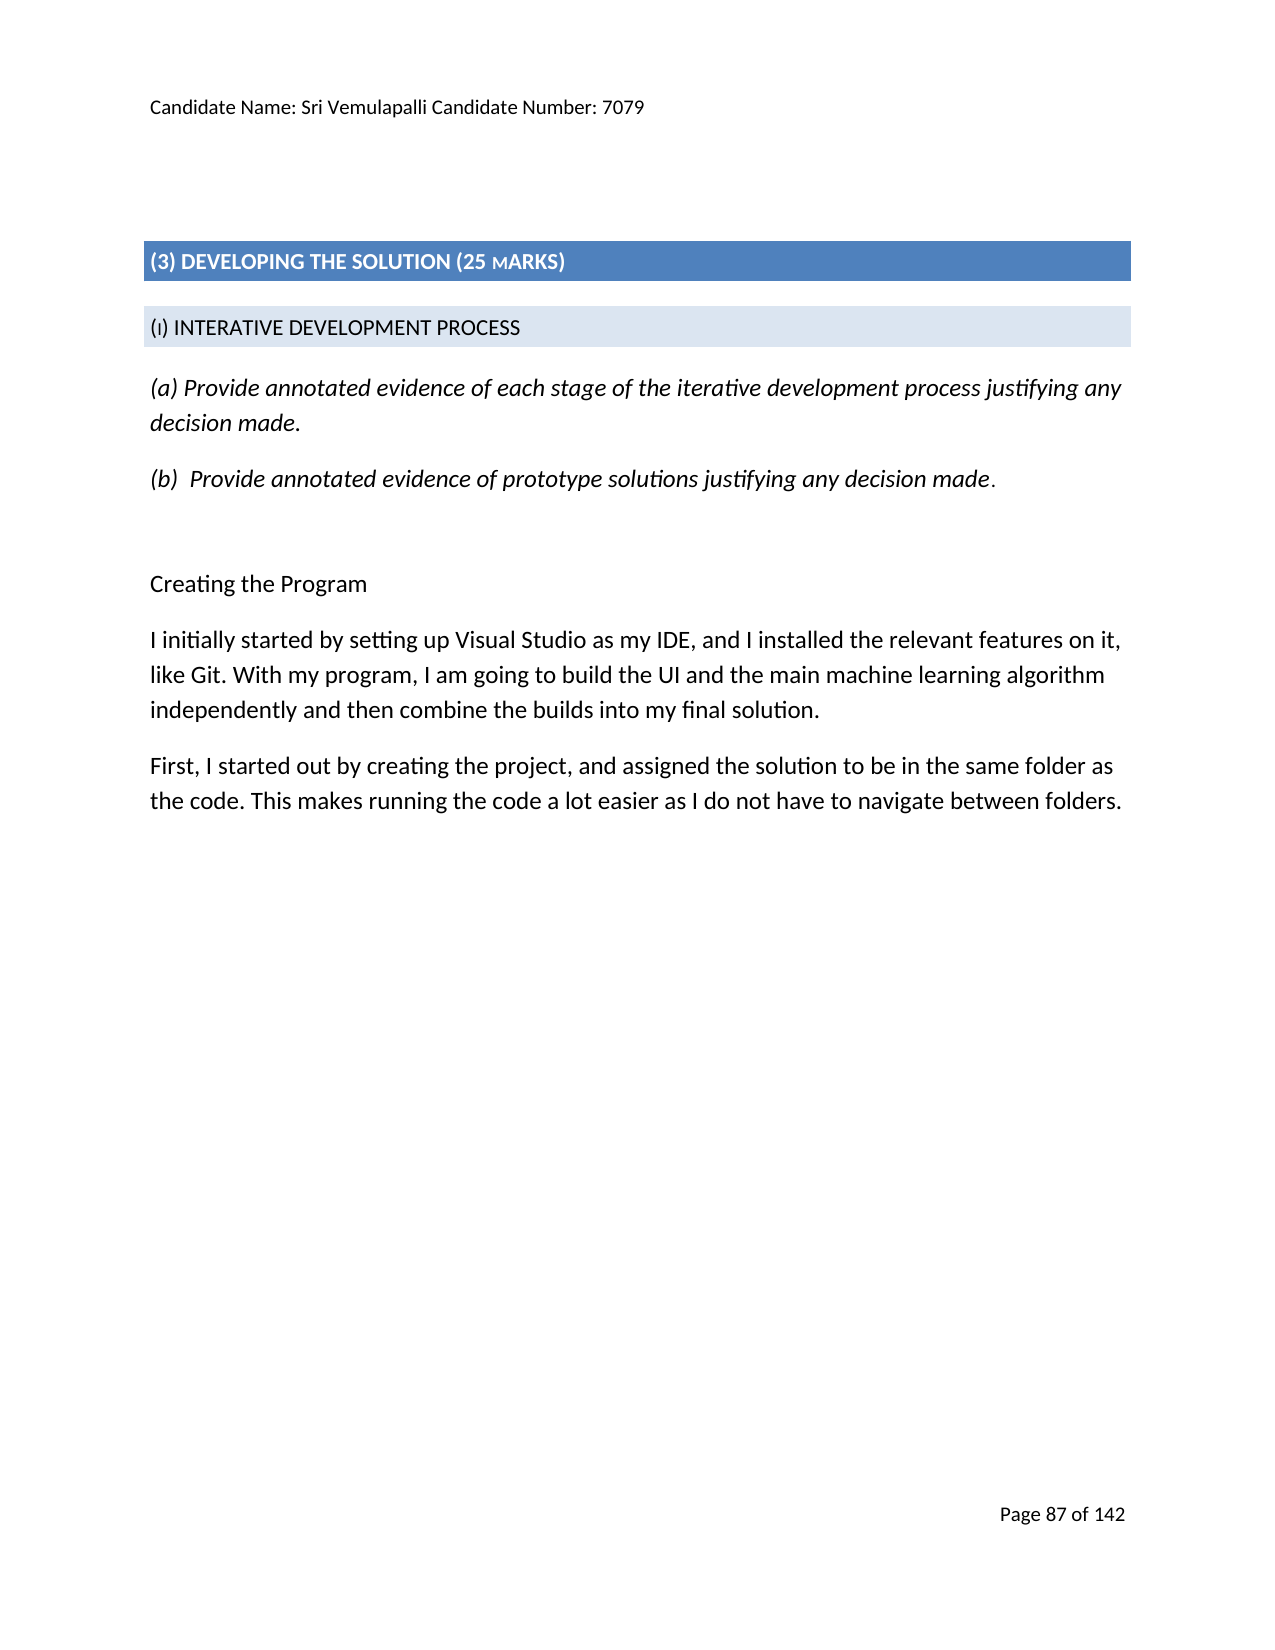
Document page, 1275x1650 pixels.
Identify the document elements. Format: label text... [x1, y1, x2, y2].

subtitle (3) DEVELOPING THE SOLUTION (25 mARKS) [150, 247, 1125, 275]
text First, I started out by creating the project, and assigned the solution to be in the same folder as the code. This makes running the code a lot easier as I do not have to navigate between folders. [150, 750, 1125, 816]
text I initially started by setting up Visual Studio as my IDE, and I installed the relevant features on it, like Git. With my program, I am going to build the UI and the main machine learning algorithm independently and then combine the builds into my final solution. [150, 624, 1125, 725]
text Creating the Program [150, 568, 1125, 599]
text (b) Provide annotated evidence of prototype solutions justifying any decision made. [150, 463, 1125, 493]
text (a) Provide annotated evidence of each stage of the iterative development process justifying any decision made. [150, 372, 1125, 437]
subtitle (i) INTERATIVE DEVELOPMENT PROCESS [150, 313, 1125, 341]
